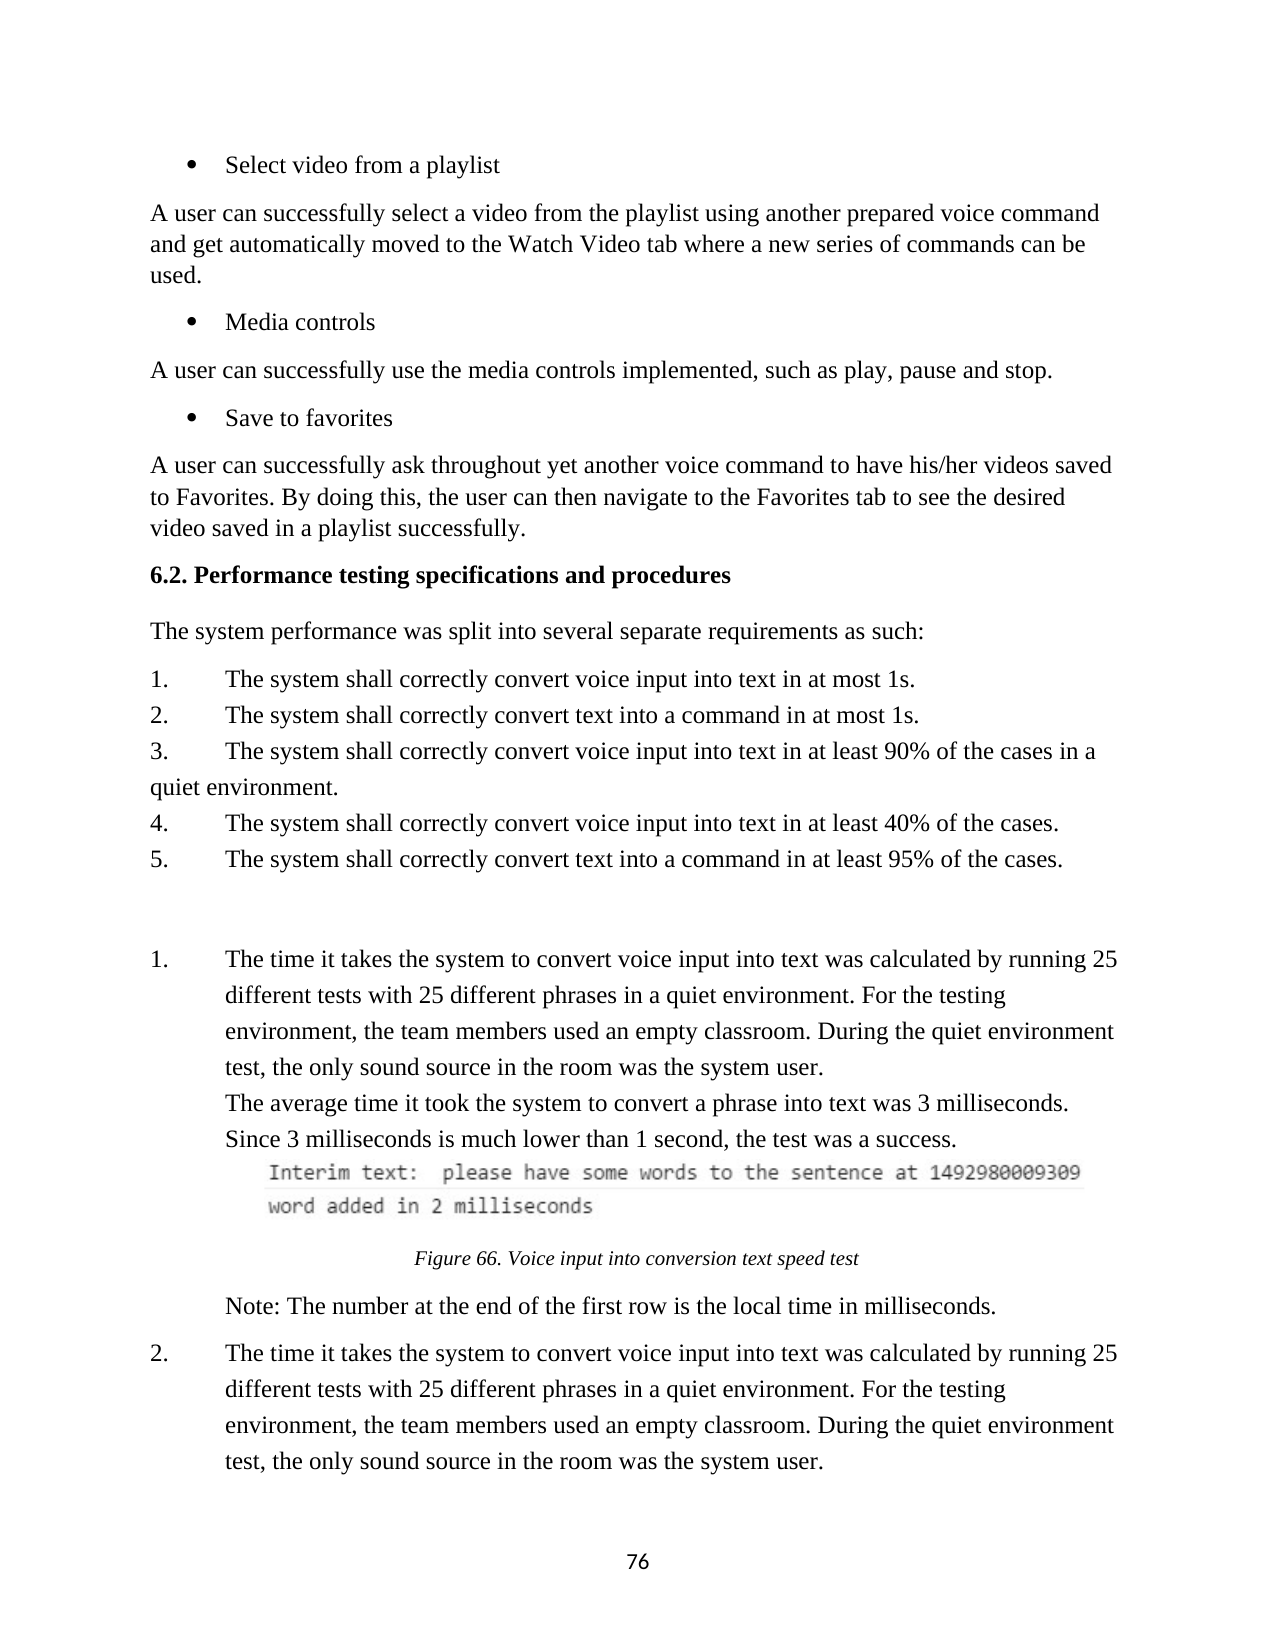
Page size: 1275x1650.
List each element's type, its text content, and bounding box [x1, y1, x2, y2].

text The system performance was split into several separate requirements as such: [150, 616, 1125, 645]
text A user can successfully ask throughout yet another voice command to have his/her videos saved to Favorites. By doing this, the user can then navigate to the Favorites tab to see the desired video saved in a playlist successfully. [150, 451, 1125, 541]
text Note: The number at the end of the first row is the local time in milliseconds. [150, 1291, 1125, 1319]
subtitle 6.2. Performance testing specifications and procedures [150, 560, 1125, 589]
list Media controls [187, 307, 1125, 336]
list The system shall correctly convert text into a command in at most 1s. [150, 700, 1125, 729]
list The average time it took the system to convert a phrase into text was 3 milliseconds. Since 3 milliseconds is much lower than 1 second, the test was a success. [225, 1088, 1125, 1153]
list Select video from a playlist [187, 150, 1125, 179]
list The time it takes the system to convert voice input into text was calculated by running 25 different tests with 25 different phrases in a quiet environment. For the testing environment, the team members used an empty classroom. During the quiet environment test, the only sound source in the room was the system user. [150, 944, 1125, 1081]
list The system shall correctly convert voice input into text in at least 40% of the cases. [150, 808, 1125, 837]
list The system shall correctly convert text into a command in at least 95% of the cases. [150, 844, 1125, 873]
list The time it takes the system to convert voice input into text was calculated by running 25 different tests with 25 different phrases in a quiet environment. For the testing environment, the team members used an empty classroom. During the quiet environment test, the only sound source in the room was the system user. [150, 1338, 1125, 1475]
text A user can successfully select a video from the playlist using another prepared voice command and get automatically moved to the Watch Video tab where a new series of commands can be used. [150, 198, 1125, 288]
picture [264, 1159, 1086, 1223]
list Save to favorites [187, 403, 1125, 432]
text A user can successfully use the media controls implemented, such as play, pause and stop. [150, 355, 1125, 384]
list The system shall correctly convert voice input into text in at least 90% of the cases in a quiet environment. [150, 736, 1125, 801]
list The system shall correctly convert voice input into text in at most 1s. [150, 664, 1125, 693]
